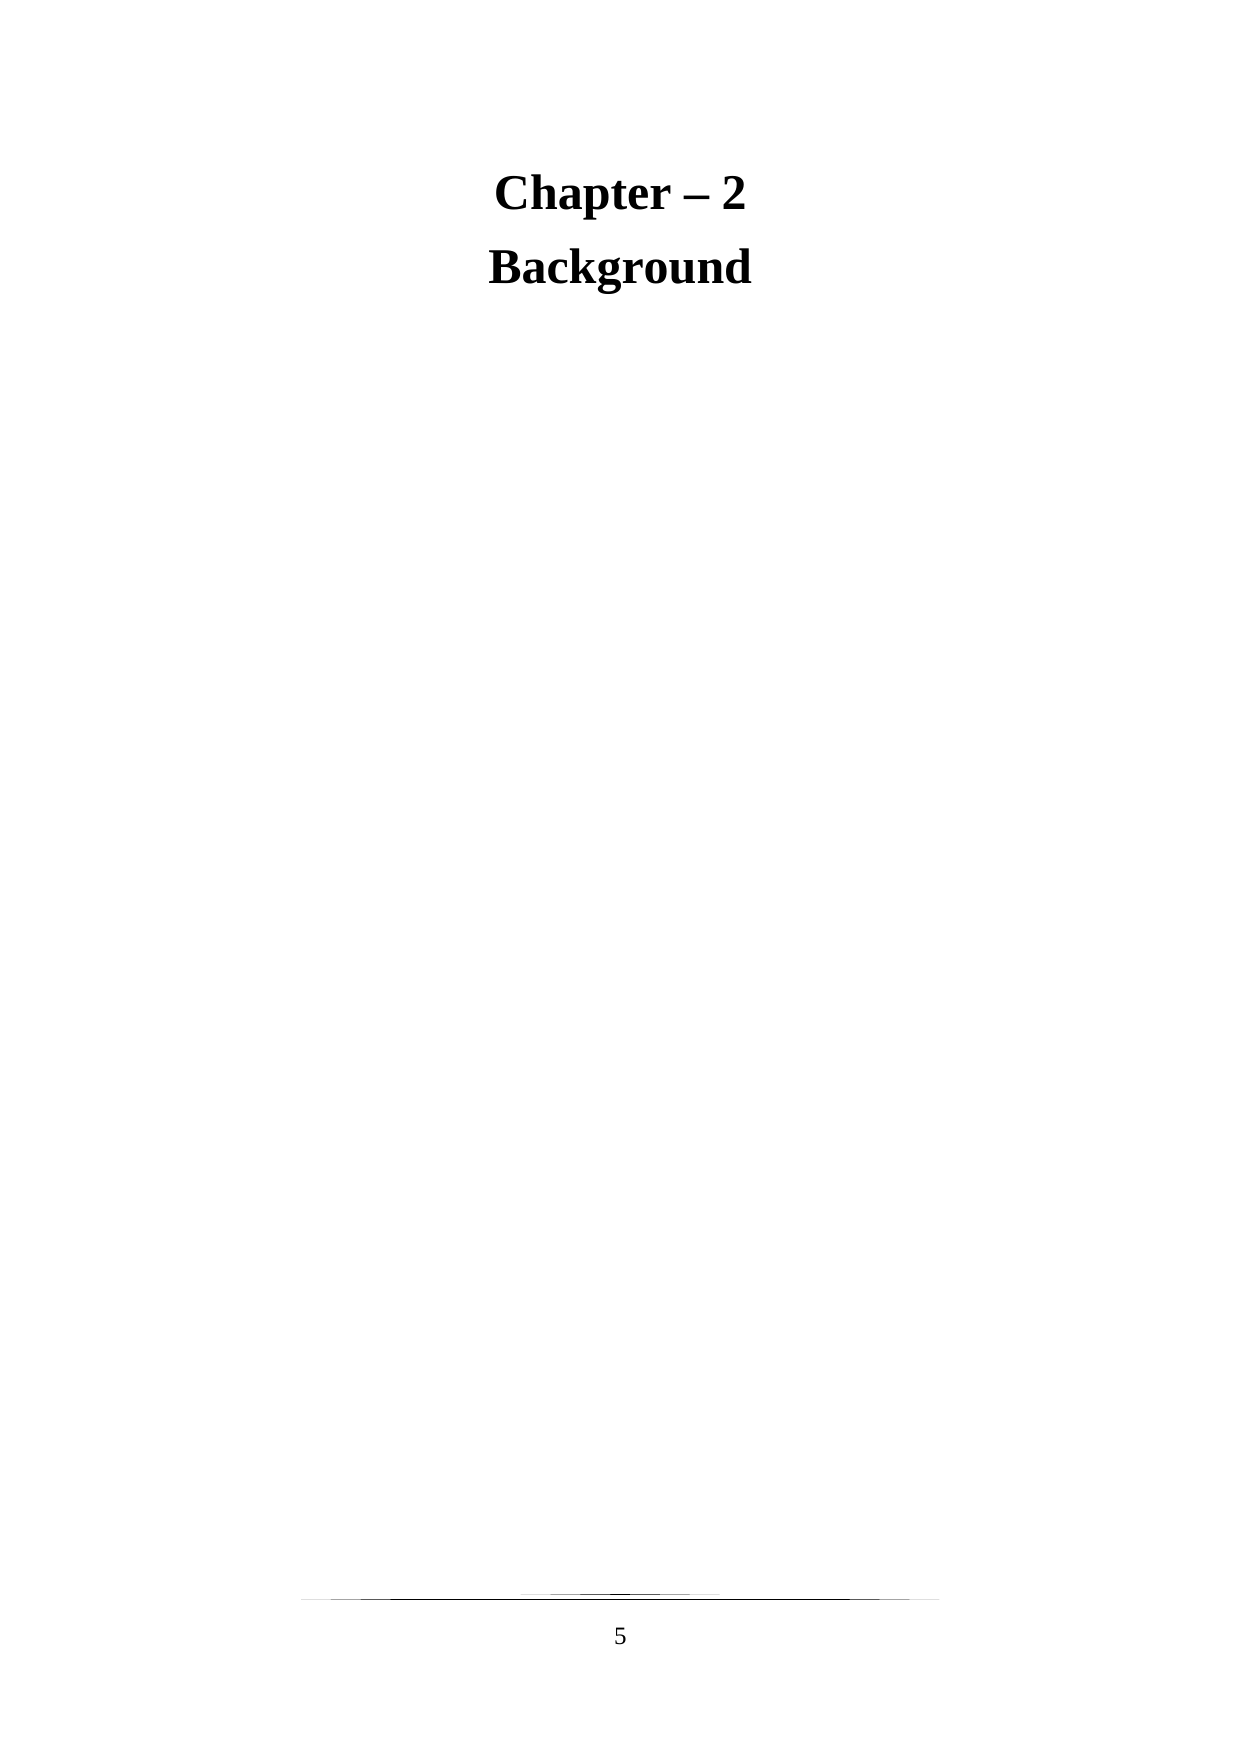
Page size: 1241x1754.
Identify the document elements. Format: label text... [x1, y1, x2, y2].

subtitle Chapter – 2 [150, 162, 1090, 220]
subtitle Background [150, 237, 1090, 294]
